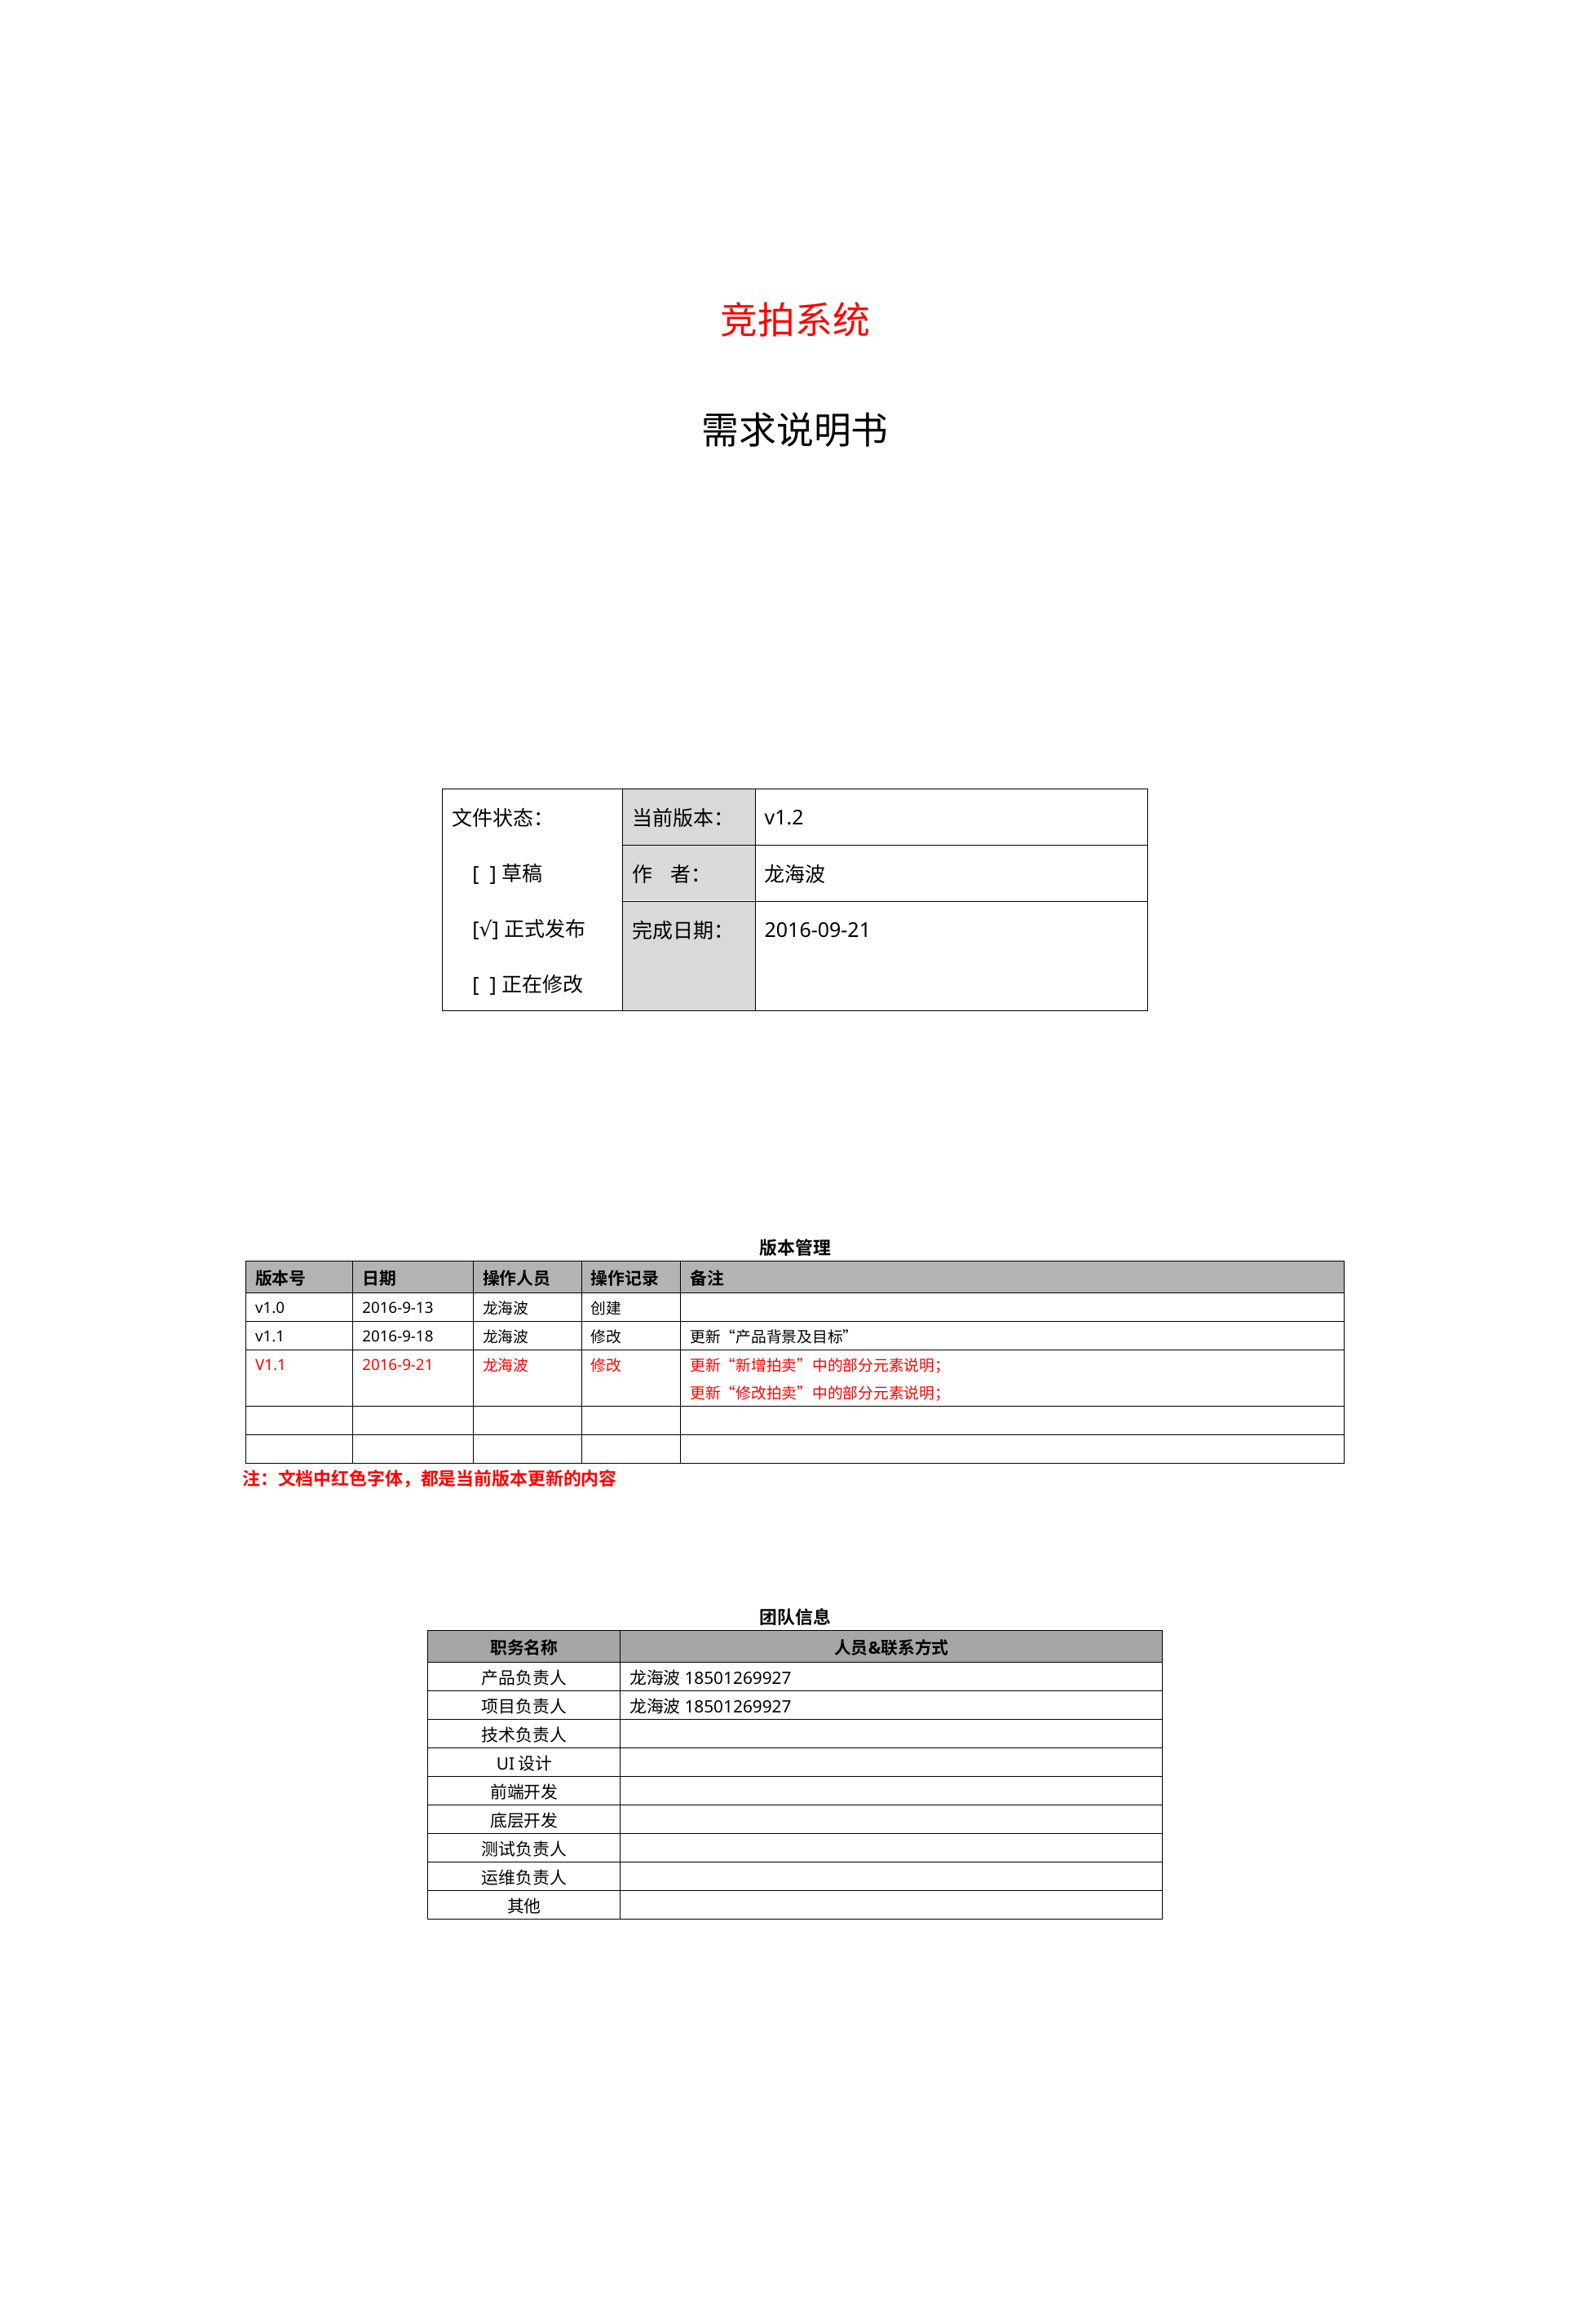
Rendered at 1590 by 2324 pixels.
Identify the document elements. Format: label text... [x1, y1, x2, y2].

table_cell 2016-9-13 [353, 1293, 473, 1321]
table_cell [621, 1777, 1162, 1805]
table_cell [246, 1435, 352, 1463]
table_cell 创建 [582, 1293, 680, 1321]
table_header 版本号 [246, 1261, 352, 1292]
table_cell UI设计 [428, 1748, 620, 1776]
table_cell 前端开发 [428, 1777, 620, 1805]
table_cell [474, 1435, 581, 1463]
table_cell 测试负责人 [428, 1834, 620, 1862]
table_cell [681, 1293, 1344, 1321]
table_cell [621, 1862, 1162, 1890]
table_cell 产品负责人 [428, 1663, 620, 1690]
table_cell [621, 1748, 1162, 1776]
table_cell 2016-9-21 [353, 1350, 473, 1406]
table_header 当前版本： [623, 789, 755, 845]
table_cell 2016-9-18 [353, 1322, 473, 1350]
table_cell V1.1 [246, 1350, 352, 1406]
table_cell 龙海波 18501269927 [621, 1663, 1162, 1690]
table_cell [621, 1805, 1162, 1833]
text 需求说明书 [152, 400, 1437, 456]
text 团队信息 [152, 1602, 1437, 1630]
table_cell 底层开发 [428, 1805, 620, 1833]
table_header 操作人员 [474, 1261, 581, 1292]
table_cell v1.0 [246, 1293, 352, 1321]
table_cell [621, 1720, 1162, 1747]
table_cell 龙海波 18501269927 [621, 1691, 1162, 1719]
table_cell 2016-09-21 [756, 902, 1147, 1010]
table_cell 更新“产品背景及目标” [681, 1322, 1344, 1350]
table_cell 龙海波 [474, 1350, 581, 1406]
table_cell [474, 1407, 581, 1434]
text 版本管理 [152, 1233, 1437, 1261]
table_header 人员&联系方式 [621, 1631, 1162, 1662]
table_cell 龙海波 [756, 846, 1147, 900]
table_header 备注 [681, 1261, 1344, 1292]
table_cell 其他 [428, 1891, 620, 1919]
table_cell [681, 1435, 1344, 1463]
table_cell 更新“新增拍卖”中的部分元素说明； 更新“修改拍卖”中的部分元素说明； [681, 1350, 1344, 1406]
table_cell 技术负责人 [428, 1720, 620, 1747]
table_cell 修改 [582, 1322, 680, 1350]
table_cell 修改 [582, 1350, 680, 1406]
table_cell [621, 1834, 1162, 1862]
table_cell [681, 1407, 1344, 1434]
table_cell 项目负责人 [428, 1691, 620, 1719]
table_cell 作 者： [623, 846, 755, 900]
table_cell [621, 1891, 1162, 1919]
table_cell [246, 1407, 352, 1434]
table_cell 完成日期： [623, 902, 755, 1010]
table_cell 运维负责人 [428, 1862, 620, 1890]
table_header 文件状态： [ ] 草稿 [√] 正式发布 [ ] 正在修改 [443, 789, 622, 1010]
table_cell v1.1 [246, 1322, 352, 1350]
table_header 日期 [353, 1261, 473, 1292]
table_cell [353, 1435, 473, 1463]
table_cell [582, 1435, 680, 1463]
table_cell [582, 1407, 680, 1434]
table_header 操作记录 [582, 1261, 680, 1292]
table_header v1.2 [756, 789, 1147, 845]
table_cell [353, 1407, 473, 1434]
table_cell 龙海波 [474, 1293, 581, 1321]
table_header 职务名称 [428, 1631, 620, 1662]
text 竞拍系统 [152, 289, 1437, 345]
text 注：文档中红色字体，都是当前版本更新的内容 [242, 1464, 1437, 1491]
table_cell 龙海波 [474, 1322, 581, 1350]
